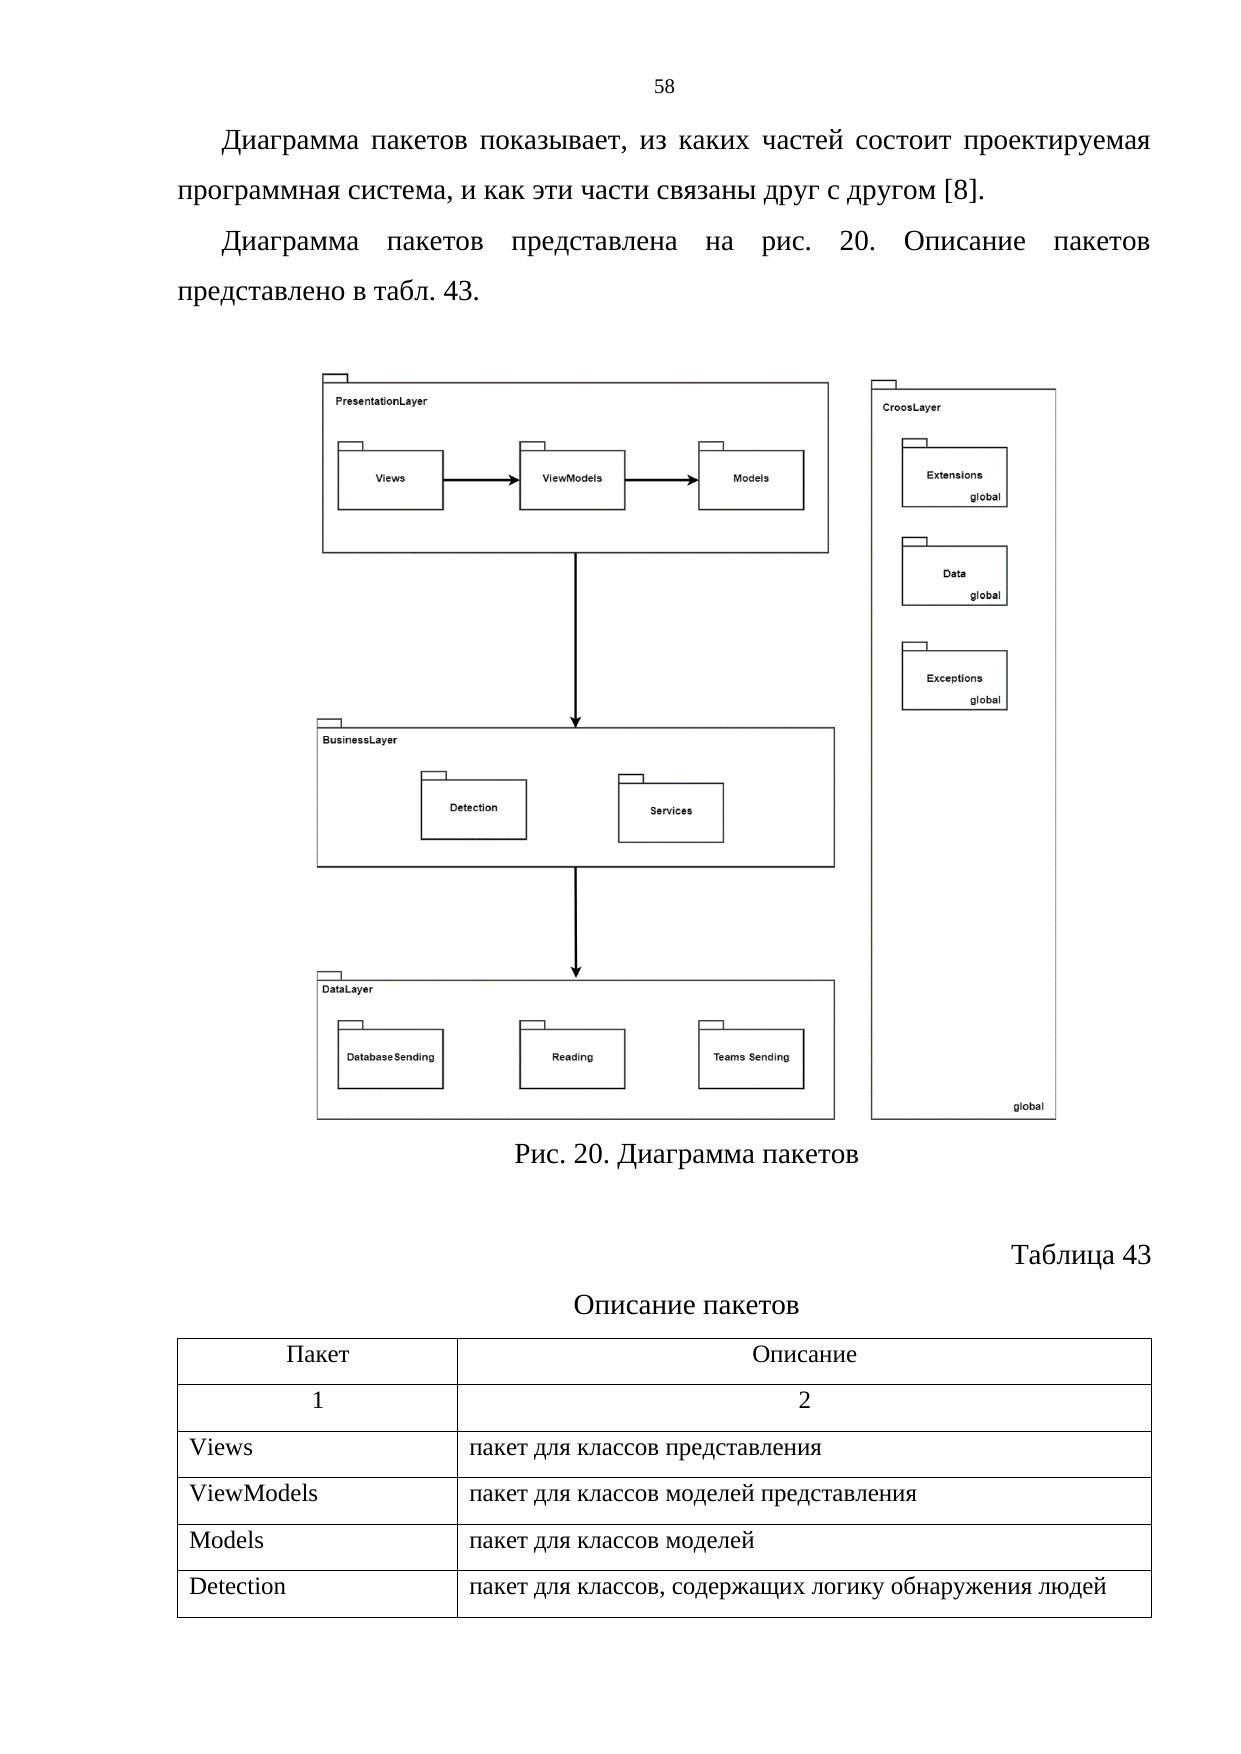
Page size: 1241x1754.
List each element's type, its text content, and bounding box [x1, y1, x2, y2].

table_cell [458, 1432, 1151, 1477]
picture [316, 373, 1057, 1120]
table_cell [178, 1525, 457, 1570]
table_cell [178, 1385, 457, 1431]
text Диаграмма пакетов показывает, из каких частей состоит проектируемая программная система, и как эти части связаны друг с другом [8]. [177, 122, 1152, 206]
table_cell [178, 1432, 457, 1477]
text Диаграмма пакетов представлена на рис. 20. Описание пакетов представлено в табл. 43. [177, 223, 1152, 306]
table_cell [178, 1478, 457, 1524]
text Описание пакетов [177, 1287, 1152, 1321]
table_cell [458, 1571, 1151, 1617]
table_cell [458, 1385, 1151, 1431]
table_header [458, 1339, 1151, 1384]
text Рис. 20. Диаграмма пакетов [177, 1137, 1152, 1170]
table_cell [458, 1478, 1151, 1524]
text Таблица 43 [177, 1237, 1152, 1271]
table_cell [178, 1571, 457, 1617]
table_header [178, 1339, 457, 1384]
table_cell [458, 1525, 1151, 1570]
